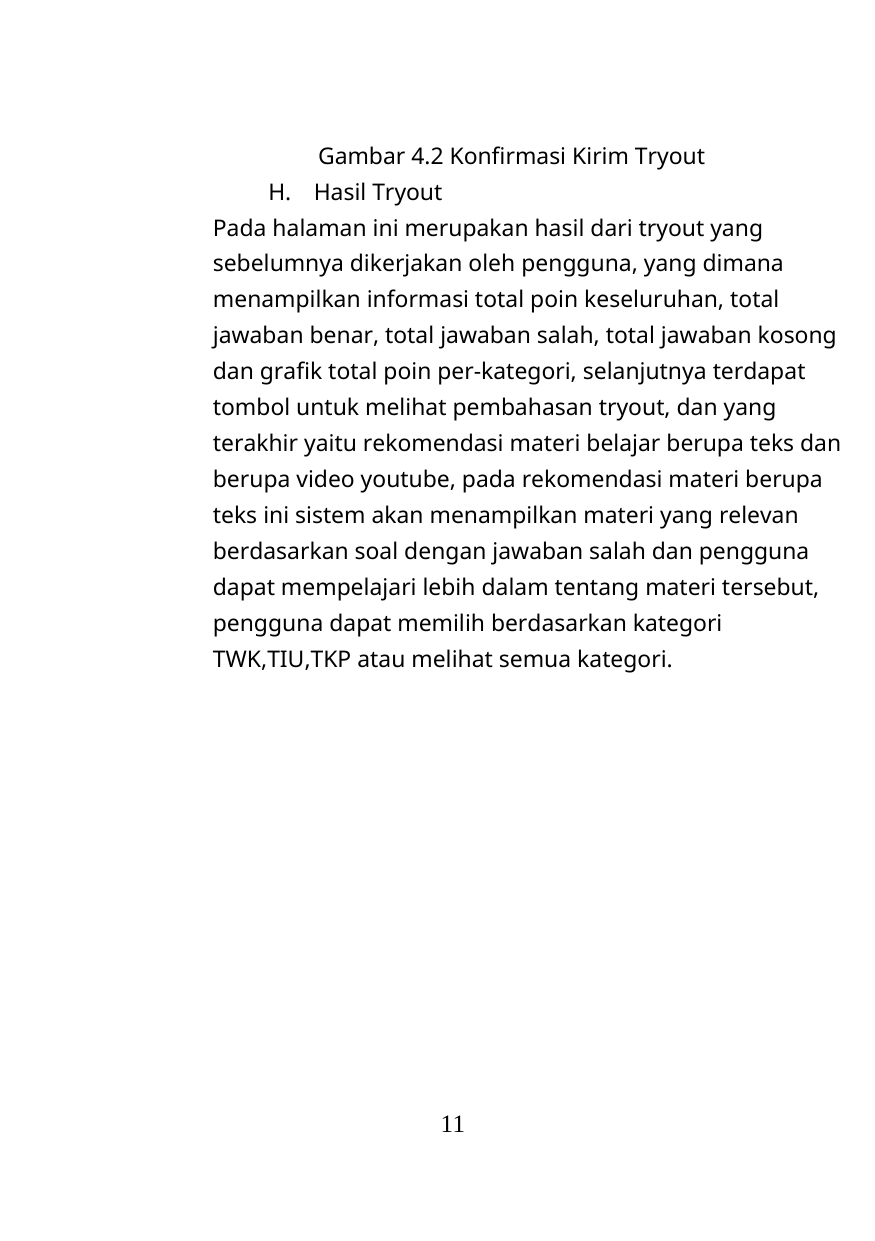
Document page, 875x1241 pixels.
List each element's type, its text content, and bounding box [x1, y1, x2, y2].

list Hasil Tryout [268, 176, 859, 207]
list Pada halaman ini merupakan hasil dari tryout yang sebelumnya dikerjakan oleh pengguna, yang dimana menampilkan informasi total poin keseluruhan, total jawaban benar, total jawaban salah, total jawaban kosong dan grafik total poin per-kategori, selanjutnya terdapat tombol untuk melihat pembahasan tryout, dan yang terakhir yaitu rekomendasi materi belajar berupa teks dan berupa video youtube, pada rekomendasi materi berupa teks ini sistem akan menampilkan materi yang relevan berdasarkan soal dengan jawaban salah dan pengguna dapat mempelajari lebih dalam tentang materi tersebut, pengguna dapat memilih berdasarkan kategori TWK,TIU,TKP atau melihat semua kategori. [213, 211, 859, 674]
list Gambar 4.2 Konfirmasi Kirim Tryout [163, 139, 859, 171]
